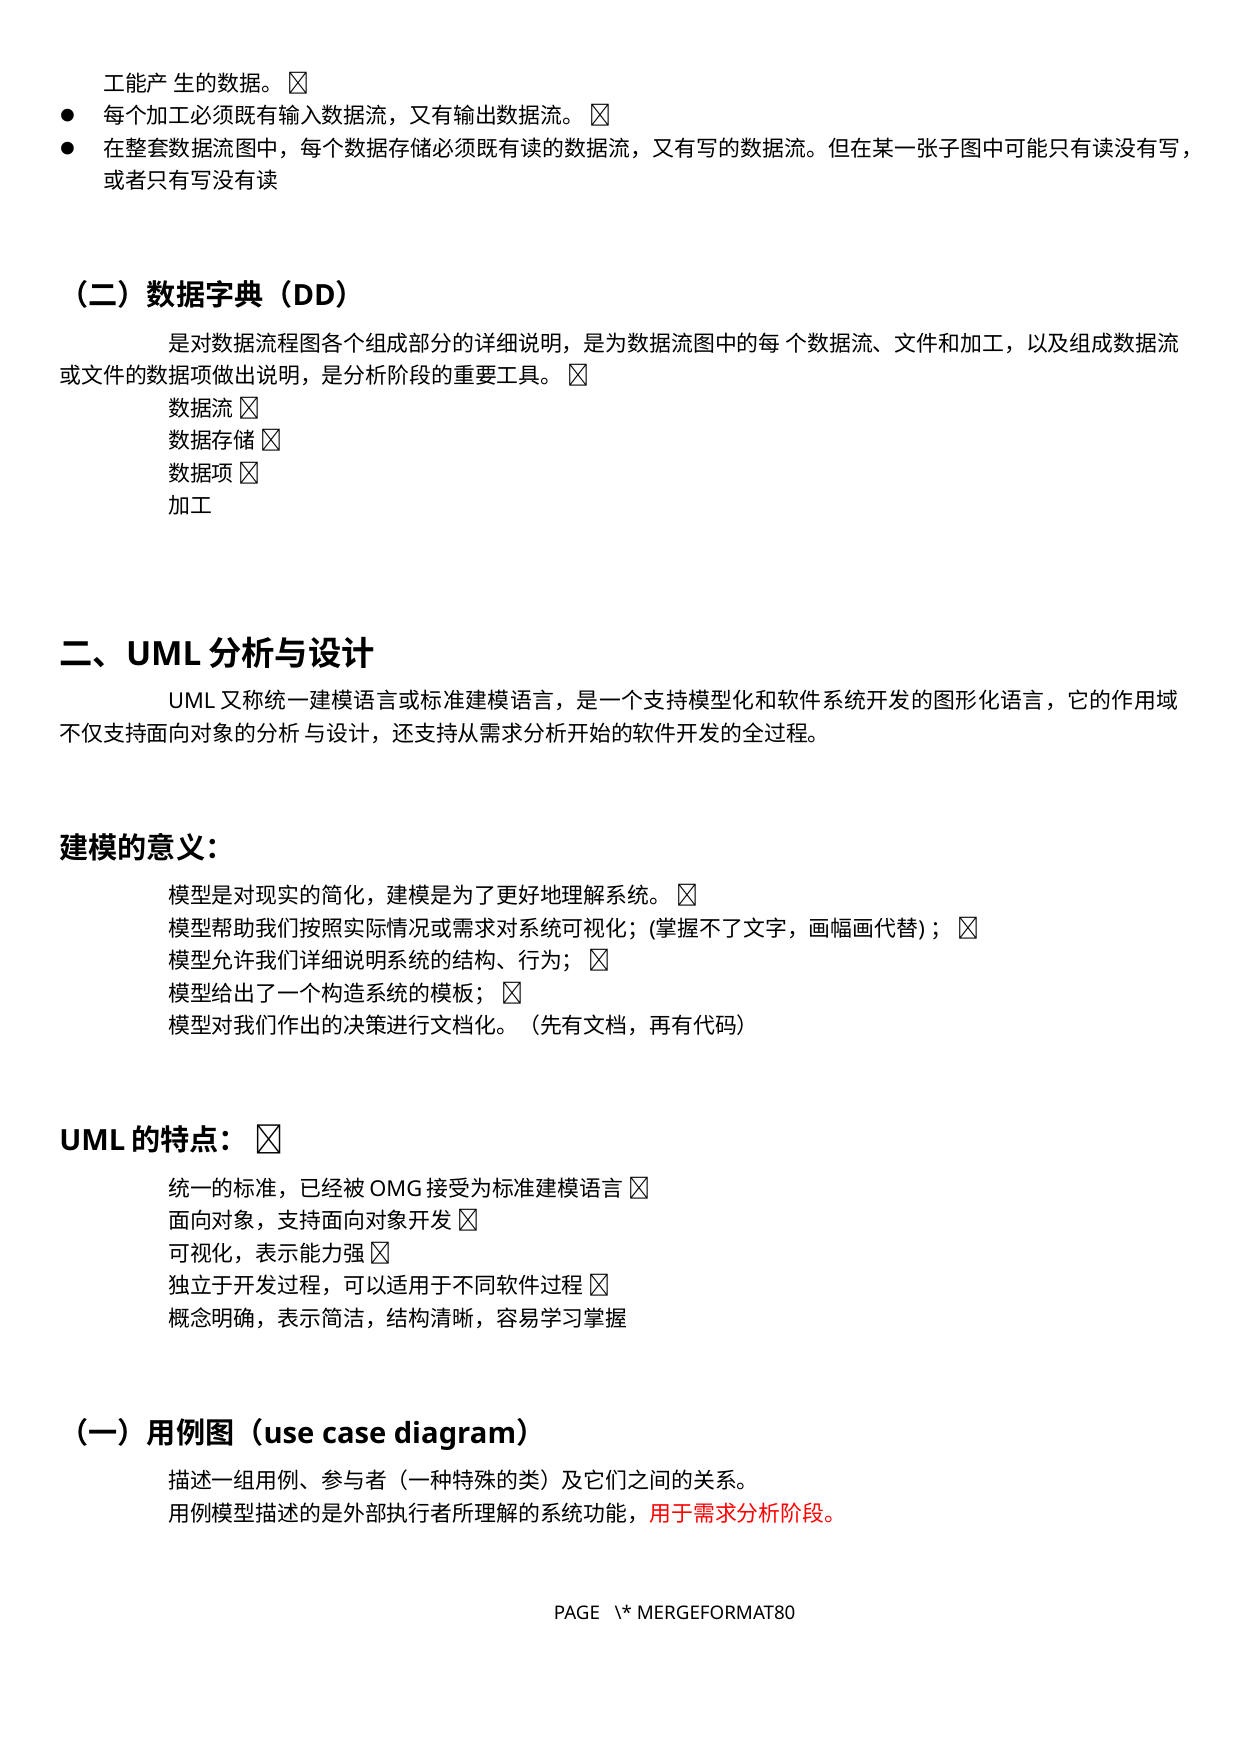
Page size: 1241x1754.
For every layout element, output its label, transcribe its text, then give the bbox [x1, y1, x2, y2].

subtitle UML的特点：  [59, 1106, 1181, 1171]
subtitle （二）数据字典（DD） [59, 261, 1181, 326]
subtitle （一）用例图（use case diagram） [59, 1398, 1181, 1463]
text 数据存储  [59, 423, 1181, 456]
text 统一的标准，已经被OMG接受为标准建模语言  [59, 1171, 1181, 1203]
subtitle 建模的意义： [59, 813, 1181, 878]
text 模型是对现实的简化，建模是为了更好地理解系统。  [59, 878, 1181, 911]
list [59, 66, 1181, 98]
subtitle 二、UML分析与设计 [59, 618, 1181, 683]
text 用例模型描述的是外部执行者所理解的系统功能，用于需求分析阶段。 [59, 1496, 1181, 1528]
text UML又称统一建模语言或标准建模语言，是一个支持模型化和软件系统开发的图形化语言，它的作用域不仅支持面向对象的分析 与设计，还支持从需求分析开始的软件开发的全过程。 [59, 683, 1181, 748]
text 可视化，表示能力强  [59, 1236, 1181, 1268]
list 在整套数据流图中，每个数据存储必须既有读的数据流，又有写的数据流。但在某一张子图中可能只有读没有写，或者只有写没有读 [59, 131, 1181, 196]
text 模型帮助我们按照实际情况或需求对系统可视化；(掌握不了文字，画幅画代替) ；  [59, 911, 1181, 943]
text 概念明确，表示简洁，结构清晰，容易学习掌握 [59, 1301, 1181, 1333]
text 加工 [59, 488, 1181, 521]
text 描述一组用例、参与者（一种特殊的类）及它们之间的关系。 [59, 1463, 1181, 1496]
text 是对数据流程图各个组成部分的详细说明，是为数据流图中的每 个数据流、文件和加工，以及组成数据流或文件的数据项做出说明，是分析阶段的重要工具。  [59, 326, 1181, 391]
text 面向对象，支持面向对象开发  [59, 1203, 1181, 1236]
list 每个加工必须既有输入数据流，又有输出数据流。  [59, 98, 1181, 131]
text 模型对我们作出的决策进行文档化。（先有文档，再有代码） [59, 1008, 1181, 1041]
text 模型给出了一个构造系统的模板；  [59, 976, 1181, 1008]
text 数据项  [59, 456, 1181, 488]
text 独立于开发过程，可以适用于不同软件过程  [59, 1268, 1181, 1301]
text 模型允许我们详细说明系统的结构、行为；  [59, 943, 1181, 976]
text 数据流  [59, 391, 1181, 423]
